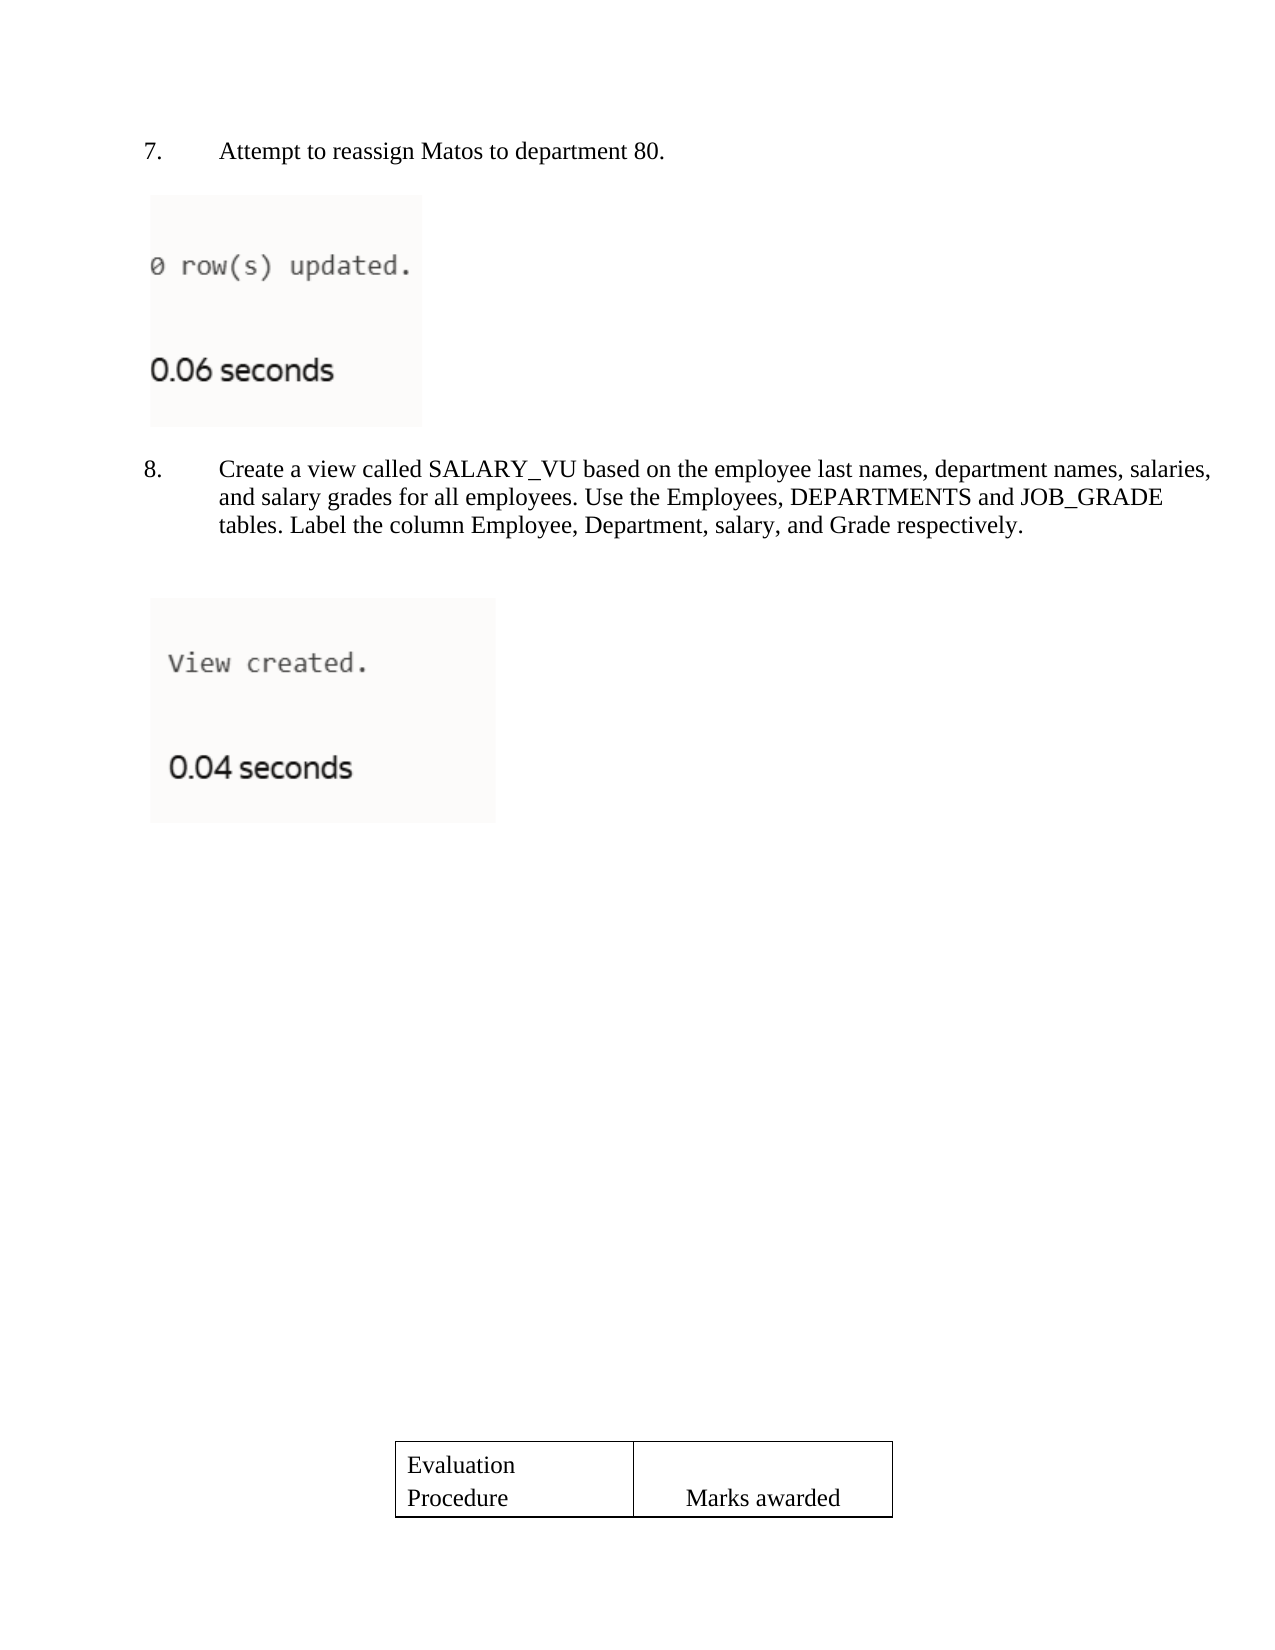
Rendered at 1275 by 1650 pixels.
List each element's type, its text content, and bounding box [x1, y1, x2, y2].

list Create a view called SALARY_VU based on the employee last names, department names, salaries, and salary grades for all employees. Use the Employees, DEPARTMENTS and JOB_GRADE tables. Label the column Employee, Department, salary, and Grade respectively. [143, 455, 1216, 539]
picture [150, 195, 423, 427]
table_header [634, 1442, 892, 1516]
picture [150, 598, 496, 823]
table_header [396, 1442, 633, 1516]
list Attempt to reassign Matos to department 80. [143, 137, 1216, 165]
